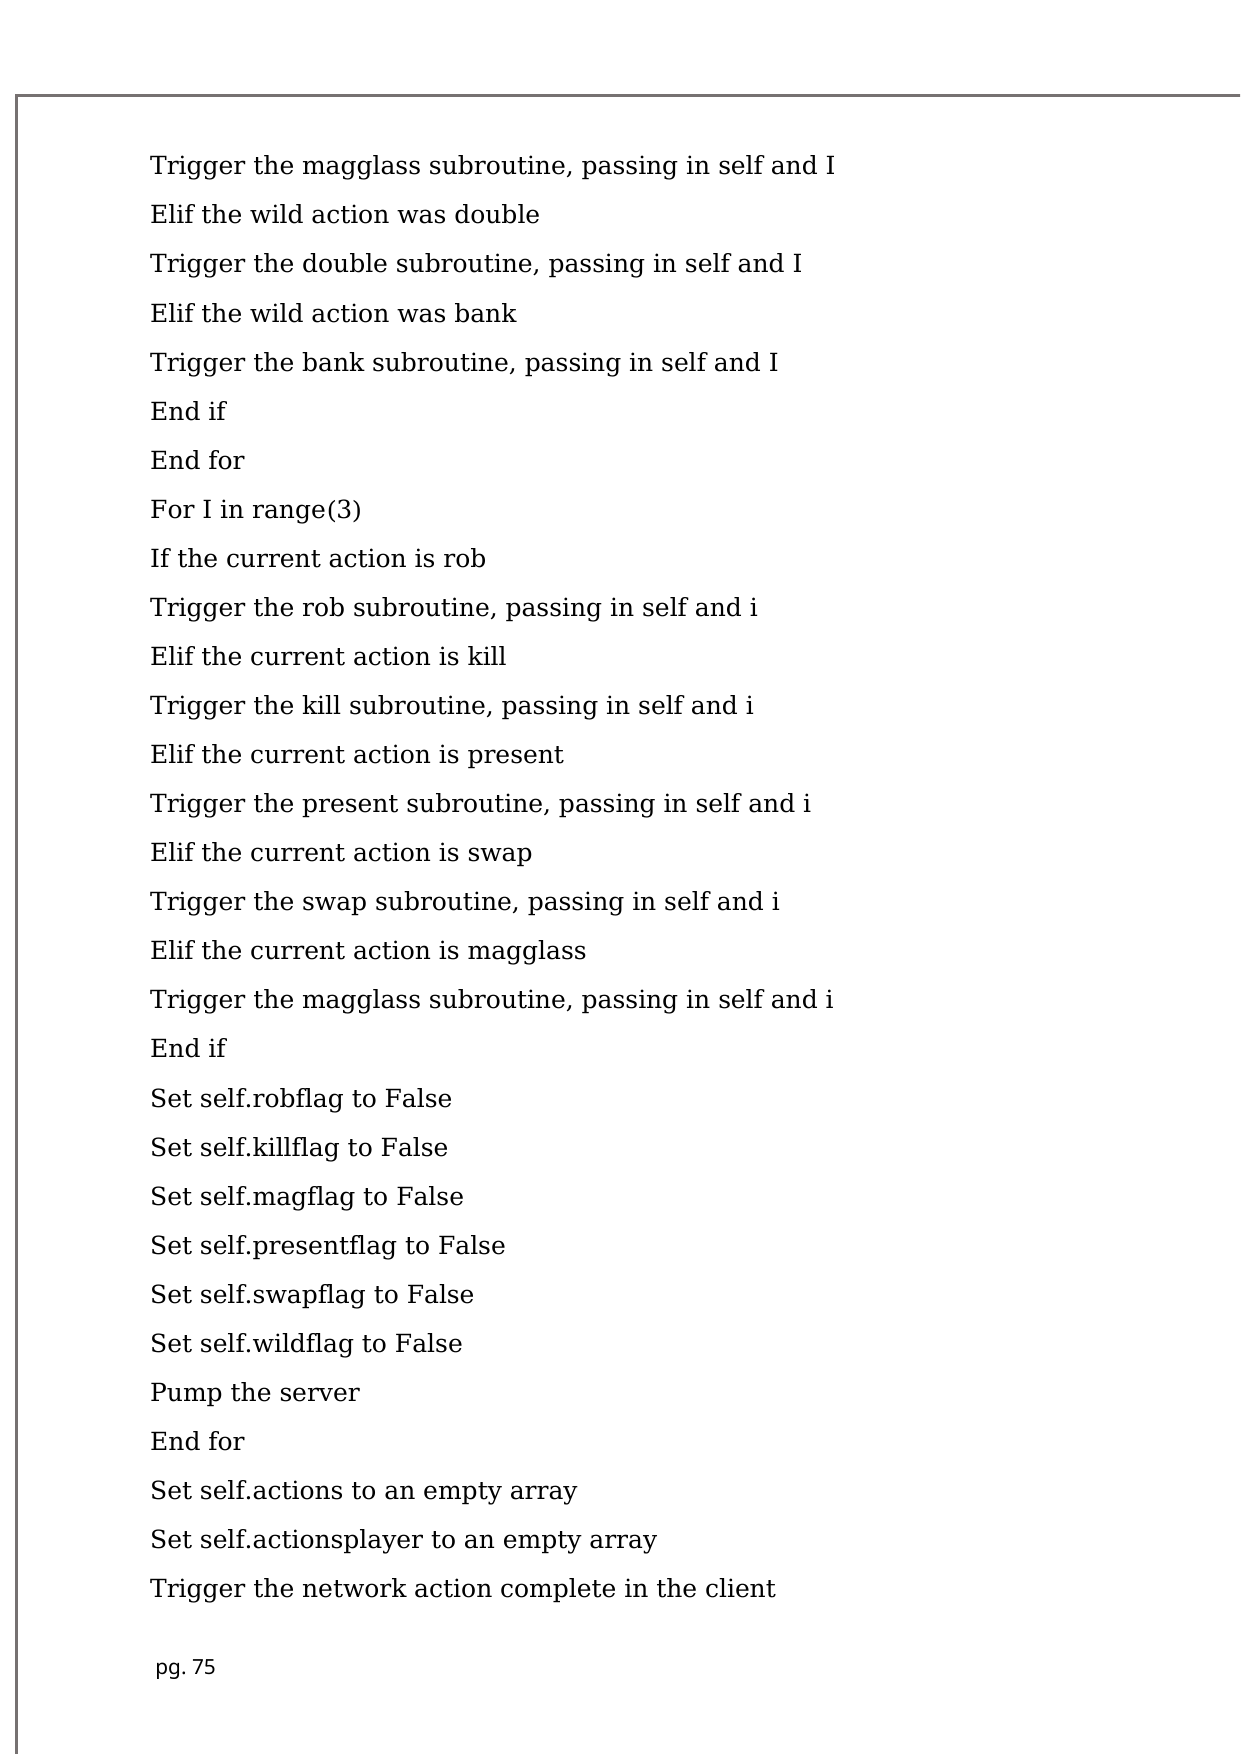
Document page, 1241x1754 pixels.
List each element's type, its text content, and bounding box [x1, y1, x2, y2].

text End for [150, 444, 1090, 474]
text Elif the current action is magglass [150, 935, 1090, 965]
text For I in range(3) [150, 493, 1090, 523]
text Set self.presentflag to False [150, 1229, 1090, 1259]
text Elif the wild action was bank [150, 297, 1090, 327]
text End if [150, 1033, 1090, 1063]
text Set self.actions to an empty array [150, 1475, 1090, 1505]
text If the current action is rob [150, 542, 1090, 572]
text Trigger the bank subroutine, passing in self and I [150, 346, 1090, 376]
text End for [150, 1426, 1090, 1456]
text Set self.actionsplayer to an empty array [150, 1524, 1090, 1554]
text Elif the current action is kill [150, 641, 1090, 671]
text Set self.swapflag to False [150, 1278, 1090, 1308]
text Trigger the rob subroutine, passing in self and i [150, 592, 1090, 622]
text End if [150, 395, 1090, 425]
text Set self.killflag to False [150, 1131, 1090, 1161]
text Trigger the magglass subroutine, passing in self and i [150, 984, 1090, 1014]
text Trigger the network action complete in the client [150, 1573, 1090, 1603]
text Trigger the present subroutine, passing in self and i [150, 788, 1090, 818]
text Elif the wild action was double [150, 199, 1090, 229]
text Trigger the swap subroutine, passing in self and i [150, 886, 1090, 916]
text Elif the current action is swap [150, 837, 1090, 867]
text Trigger the kill subroutine, passing in self and i [150, 690, 1090, 720]
text Pump the server [150, 1377, 1090, 1407]
text Trigger the double subroutine, passing in self and I [150, 248, 1090, 278]
text Elif the current action is present [150, 739, 1090, 769]
text Trigger the magglass subroutine, passing in self and I [150, 150, 1090, 180]
text Set self.magflag to False [150, 1180, 1090, 1210]
text Set self.robflag to False [150, 1082, 1090, 1112]
text Set self.wildflag to False [150, 1327, 1090, 1357]
